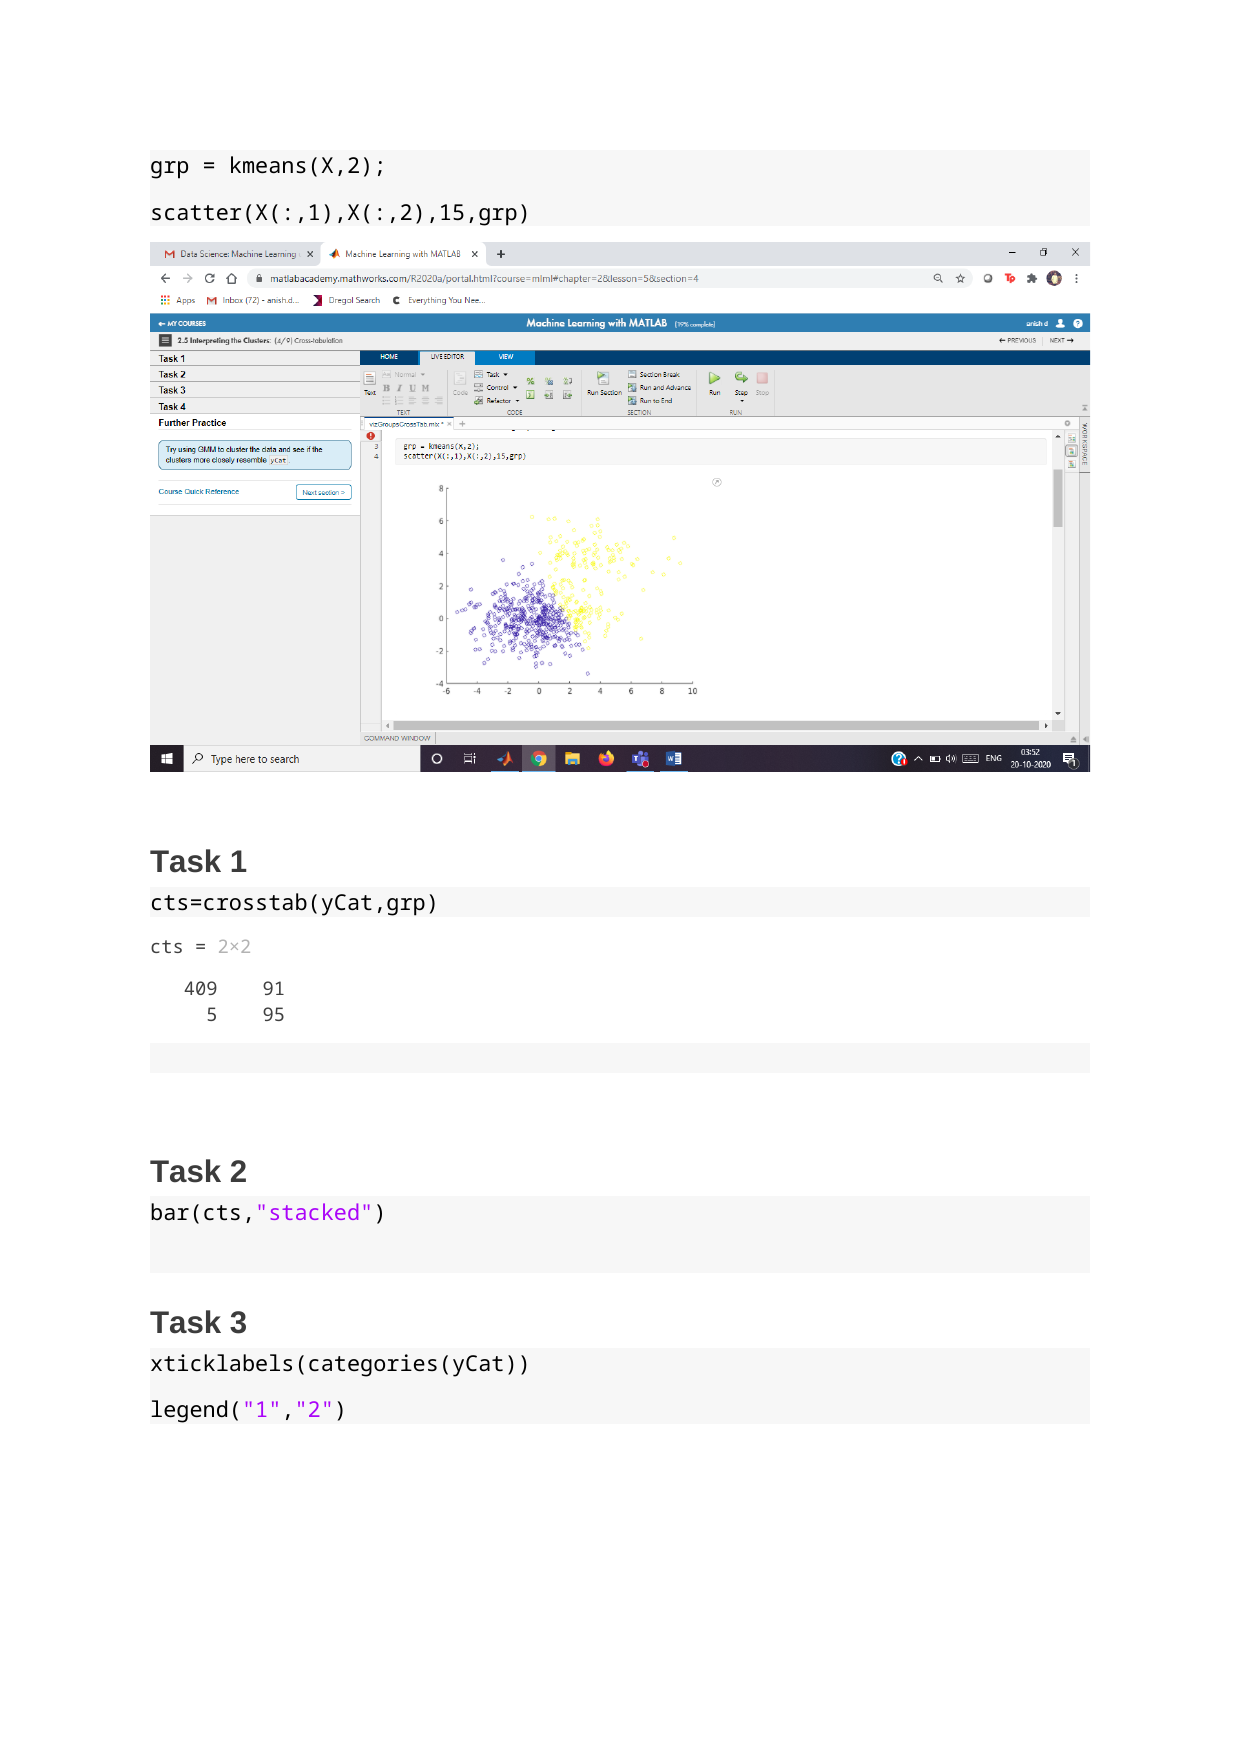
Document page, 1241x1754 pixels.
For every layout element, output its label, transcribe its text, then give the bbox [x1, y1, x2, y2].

subtitle Task 3 [150, 1304, 1074, 1340]
text xticklabels(categories(yCat)) [150, 1348, 1090, 1377]
text cts = 2×2 [150, 933, 1090, 959]
text legend("1","2") [150, 1394, 1090, 1424]
text 409 91 5 95 [150, 975, 1090, 1026]
text grp = kmeans(X,2); [150, 150, 1090, 180]
subtitle Task 2 [150, 1153, 1074, 1189]
picture [150, 242, 1091, 772]
subtitle Task 1 [150, 843, 1074, 879]
text bar(cts,"stacked") [150, 1196, 1090, 1226]
text scatter(X(:,1),X(:,2),15,grp) [150, 196, 1090, 226]
text cts=crosstab(yCat,grp) [150, 887, 1090, 917]
